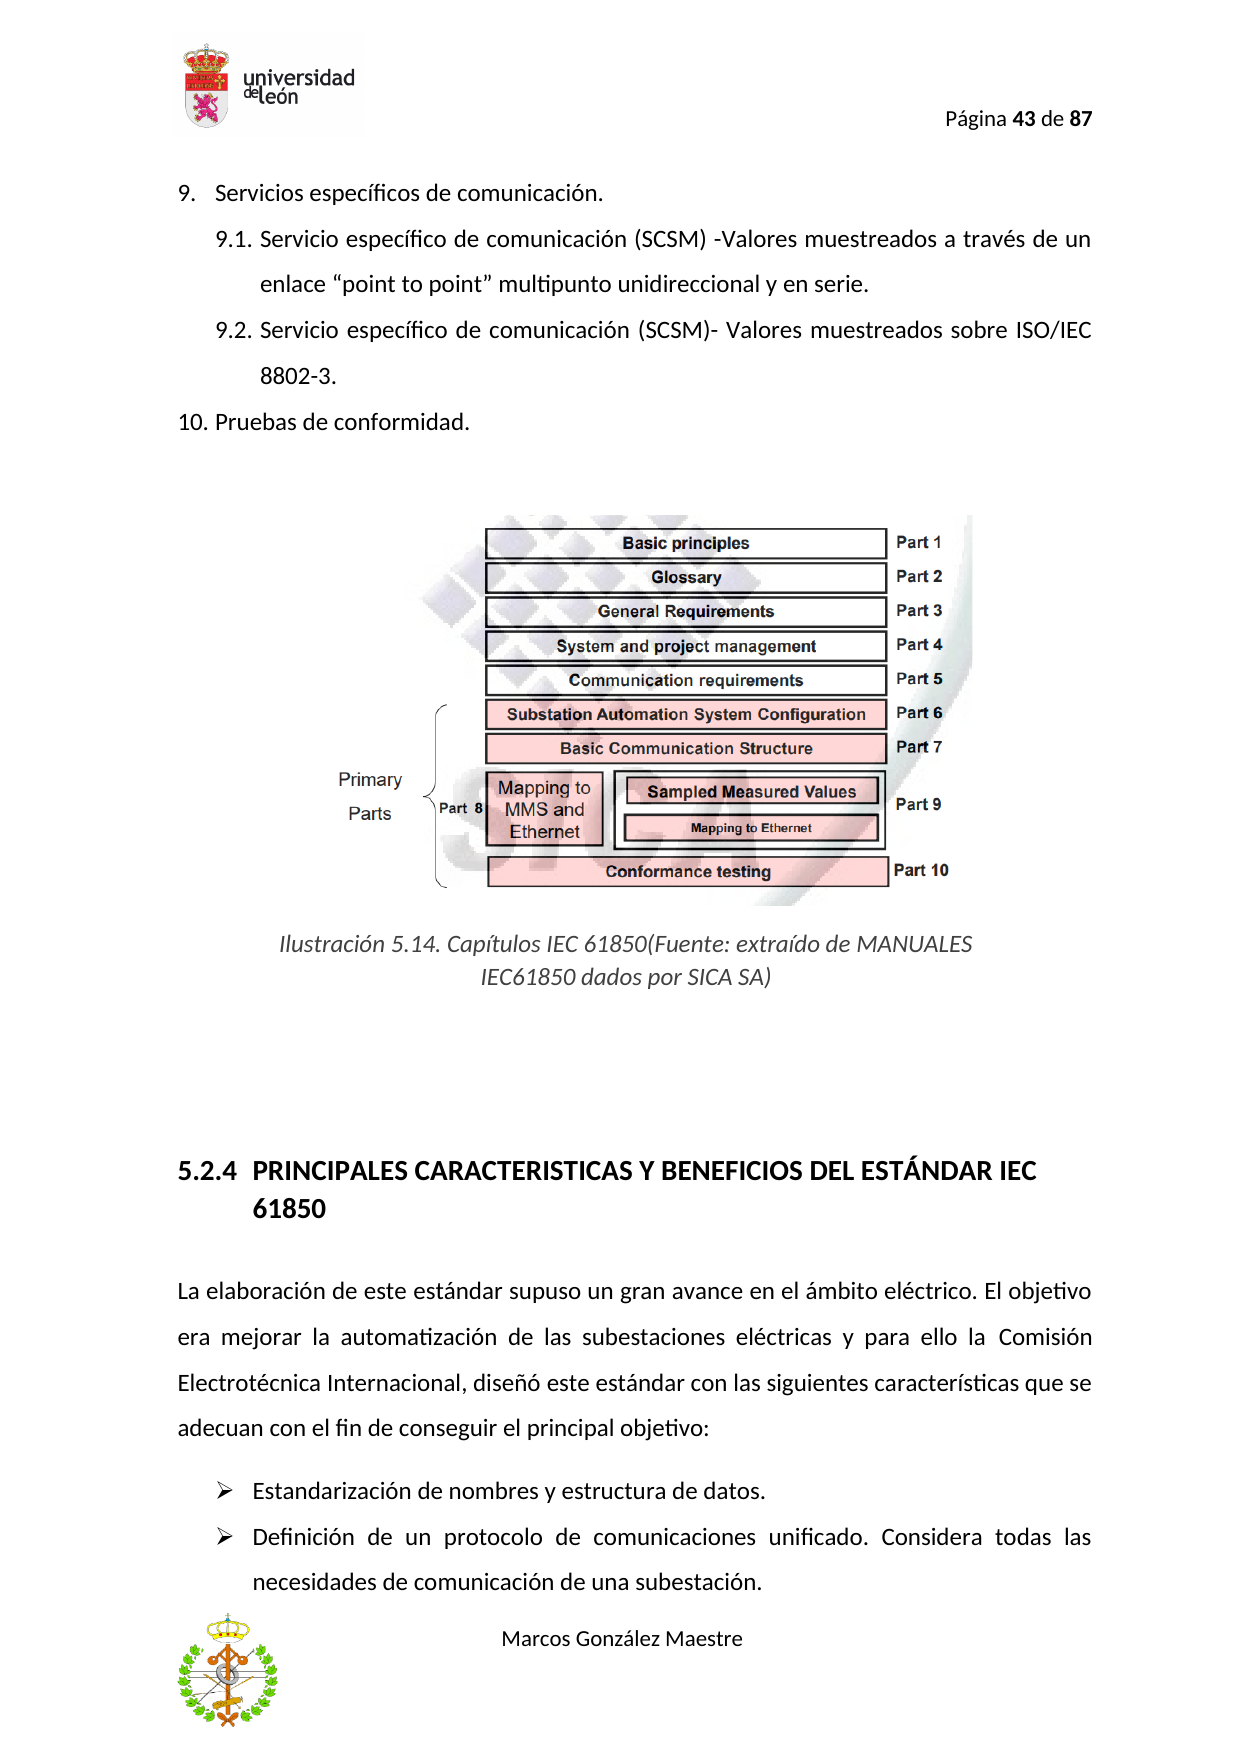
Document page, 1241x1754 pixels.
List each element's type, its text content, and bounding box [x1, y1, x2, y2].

list Estandarización de nombres y estructura de datos. [215, 1475, 1092, 1506]
list Definición de un protocolo de comunicaciones unificado. Considera todas las necesidades de comunicación de una subestación. [215, 1521, 1092, 1597]
picture [172, 32, 365, 138]
picture [177, 1613, 278, 1727]
list Servicios específicos de comunicación. [177, 177, 1092, 208]
text Ilustración 5.14. Capítulos IEC 61850(Fuente: extraído de MANUALES IEC61850 dados por SICA SA) [252, 928, 1002, 992]
list Pruebas de conformidad. [177, 406, 1092, 436]
text La elaboración de este estándar supuso un gran avance en el ámbito eléctrico. El objetivo era mejorar la automatización de las subestaciones eléctricas y para ello la Comisión Electrotécnica Internacional, diseñó este estándar con las siguientes características que se adecuan con el fin de conseguir el principal objetivo: [177, 1275, 1092, 1443]
picture [297, 515, 973, 906]
list Servicio específico de comunicación (SCSM)- Valores muestreados sobre ISO/IEC 8802-3. [215, 314, 1092, 391]
subtitle PRINCIPALES CARACTERISTICAS Y BENEFICIOS DEL ESTÁNDAR IEC 61850 [177, 1152, 1092, 1226]
list Servicio específico de comunicación (SCSM) -Valores muestreados a través de un enlace “point to point” multipunto unidireccional y en serie. [215, 223, 1092, 299]
